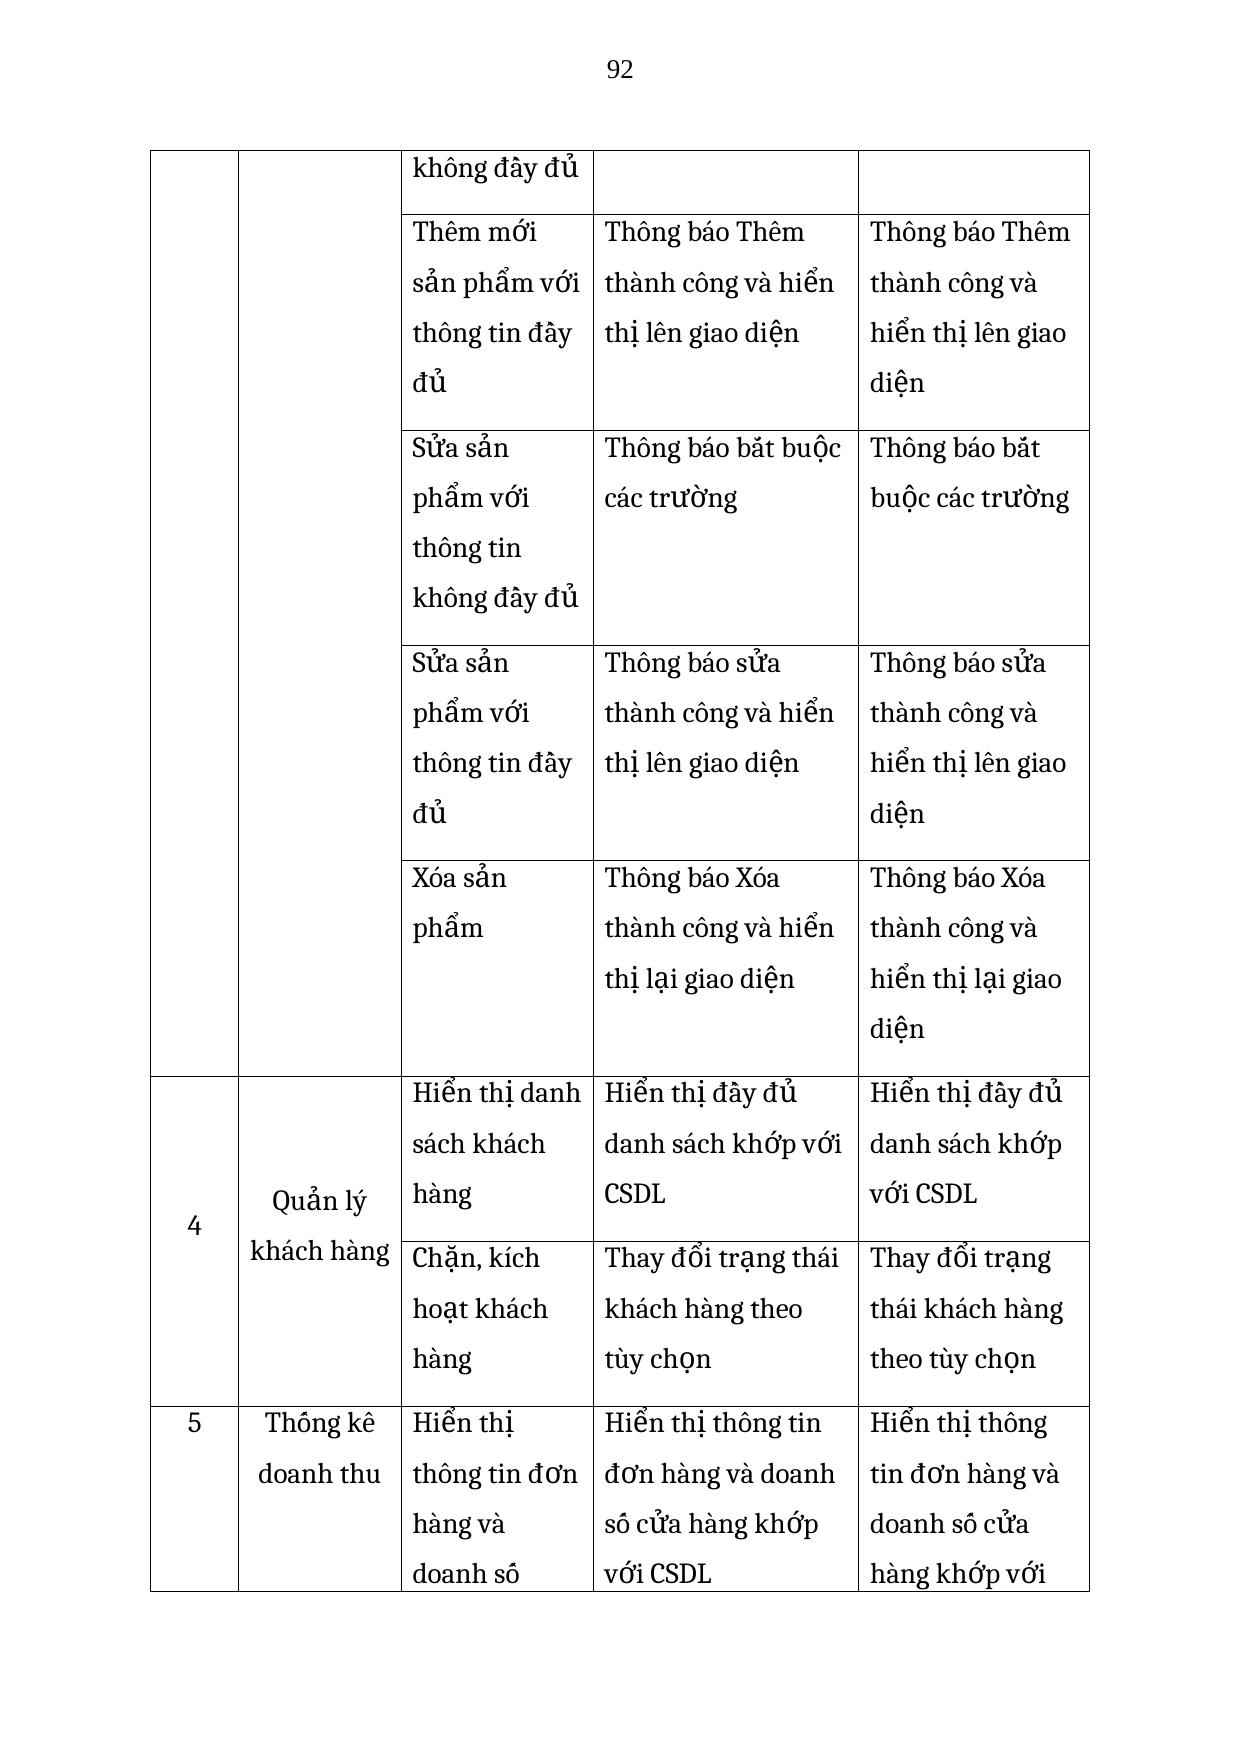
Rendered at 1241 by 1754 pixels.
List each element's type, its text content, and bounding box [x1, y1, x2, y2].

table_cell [402, 151, 593, 214]
table_cell Thông báo bắt buộc các trường [859, 431, 1089, 645]
table_cell Thông báo Xóa thành công và hiển thị lại giao diện [594, 861, 858, 1076]
table_cell Thông báo sửa thành công và hiển thị lên giao diện [859, 646, 1089, 860]
table_cell Quản lý khách hàng [239, 1077, 401, 1406]
table_cell Thông báo Thêm thành công và hiển thị lên giao diện [859, 215, 1089, 430]
table_cell Thông báo Thêm thành công và hiển thị lên giao diện [594, 215, 858, 430]
table_cell Sửa sản phẩm với thông tin đầy đủ [402, 646, 593, 860]
table_cell Thêm mới sản phẩm với thông tin đầy đủ [402, 215, 593, 430]
table_cell Thông báo sửa thành công và hiển thị lên giao diện [594, 646, 858, 860]
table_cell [402, 1407, 593, 1591]
table_cell Hiển thị đầy đủ danh sách khớp với CSDL [594, 1077, 858, 1241]
table_cell Chặn, kích hoạt khách hàng [402, 1242, 593, 1406]
table_cell 4 [151, 1077, 238, 1406]
table_cell 5 [151, 1407, 238, 1591]
table_cell Hiển thị đầy đủ danh sách khớp với CSDL [859, 1077, 1089, 1241]
table_cell Thống kê doanh thu [239, 1407, 401, 1591]
table_cell Thay đổi trạng thái khách hàng theo tùy chọn [859, 1242, 1089, 1406]
table_cell Sửa sản phẩm với thông tin không đầy đủ [402, 431, 593, 645]
table_cell Thông báo bắt buộc các trường [594, 431, 858, 645]
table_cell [594, 1407, 858, 1591]
table_cell Xóa sản phẩm [402, 861, 593, 1076]
table_cell Thông báo Xóa thành công và hiển thị lại giao diện [859, 861, 1089, 1076]
table_cell Thay đổi trạng thái khách hàng theo tùy chọn [594, 1242, 858, 1406]
table_cell Hiển thị danh sách khách hàng [402, 1077, 593, 1241]
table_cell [859, 151, 1089, 214]
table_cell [859, 1407, 1089, 1591]
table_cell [594, 151, 858, 214]
